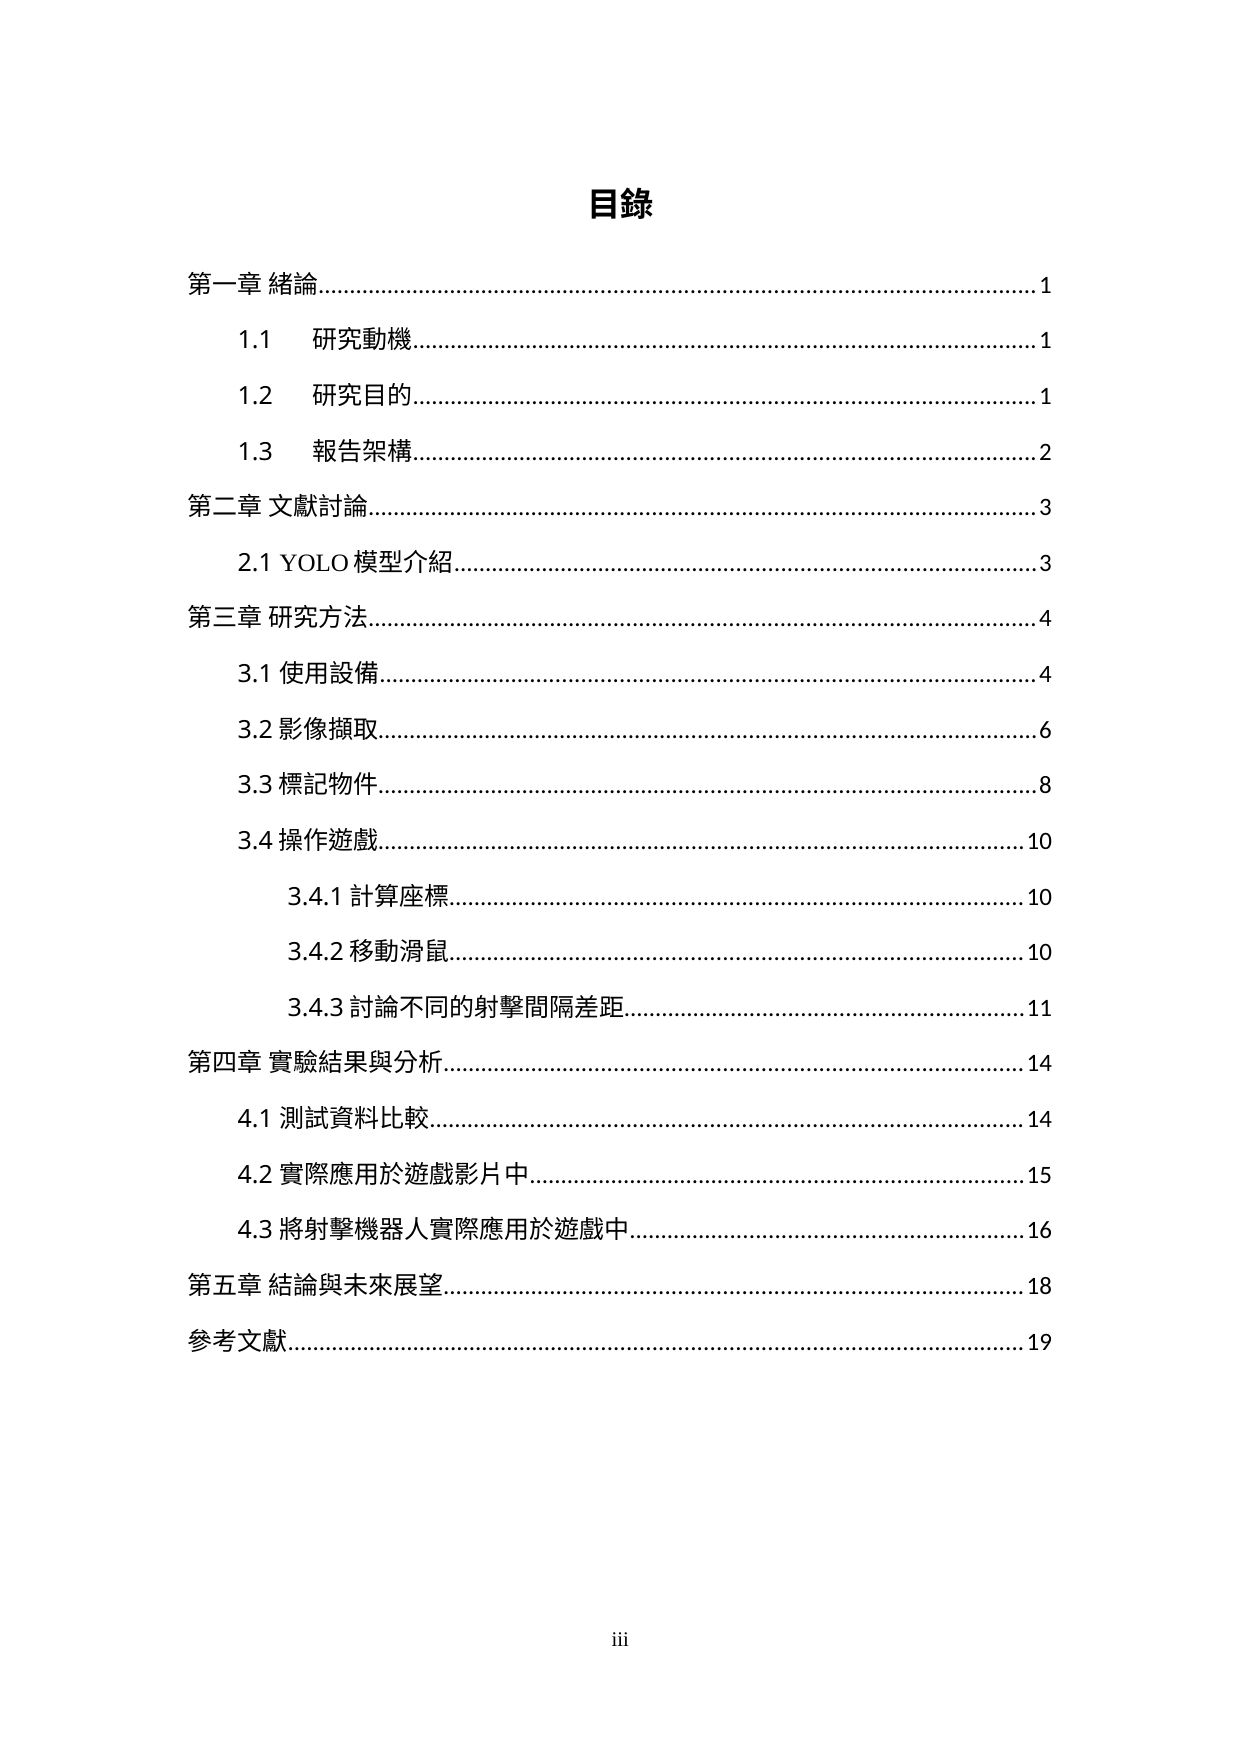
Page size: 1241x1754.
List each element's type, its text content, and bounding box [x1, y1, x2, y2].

text 參考文獻 19 [187, 1320, 1053, 1358]
text 第一章 緒論 1 [187, 263, 1053, 301]
text 3.4.2移動滑鼠 10 [287, 931, 1053, 968]
text 3.4.3討論不同的射擊間隔差距 11 [287, 987, 1053, 1024]
text 4.3 將射擊機器人實際應用於遊戲中 16 [237, 1209, 1053, 1247]
text 4.2 實際應用於遊戲影片中 15 [237, 1153, 1053, 1191]
text 3.3標記物件 8 [237, 764, 1053, 802]
text 3.4.1計算座標 10 [287, 875, 1053, 913]
text 目錄 [187, 164, 1053, 239]
text 第三章 研究方法 4 [187, 597, 1053, 635]
text 第四章 實驗結果與分析 14 [187, 1042, 1053, 1080]
text 第二章 文獻討論 3 [187, 486, 1053, 523]
text 3.1 使用設備 4 [237, 653, 1053, 690]
text 2.1 YOLO模型介紹 3 [237, 542, 1053, 579]
text 4.1 測試資料比較 14 [237, 1098, 1053, 1135]
text 3.2影像擷取 6 [237, 708, 1053, 746]
text 第五章 結論與未來展望 18 [187, 1265, 1053, 1302]
text 1.2 研究目的 1 [237, 375, 1053, 412]
text 1.1 研究動機 1 [237, 319, 1053, 357]
text 3.4操作遊戲 10 [237, 820, 1053, 857]
text 1.3 報告架構 2 [237, 430, 1053, 468]
